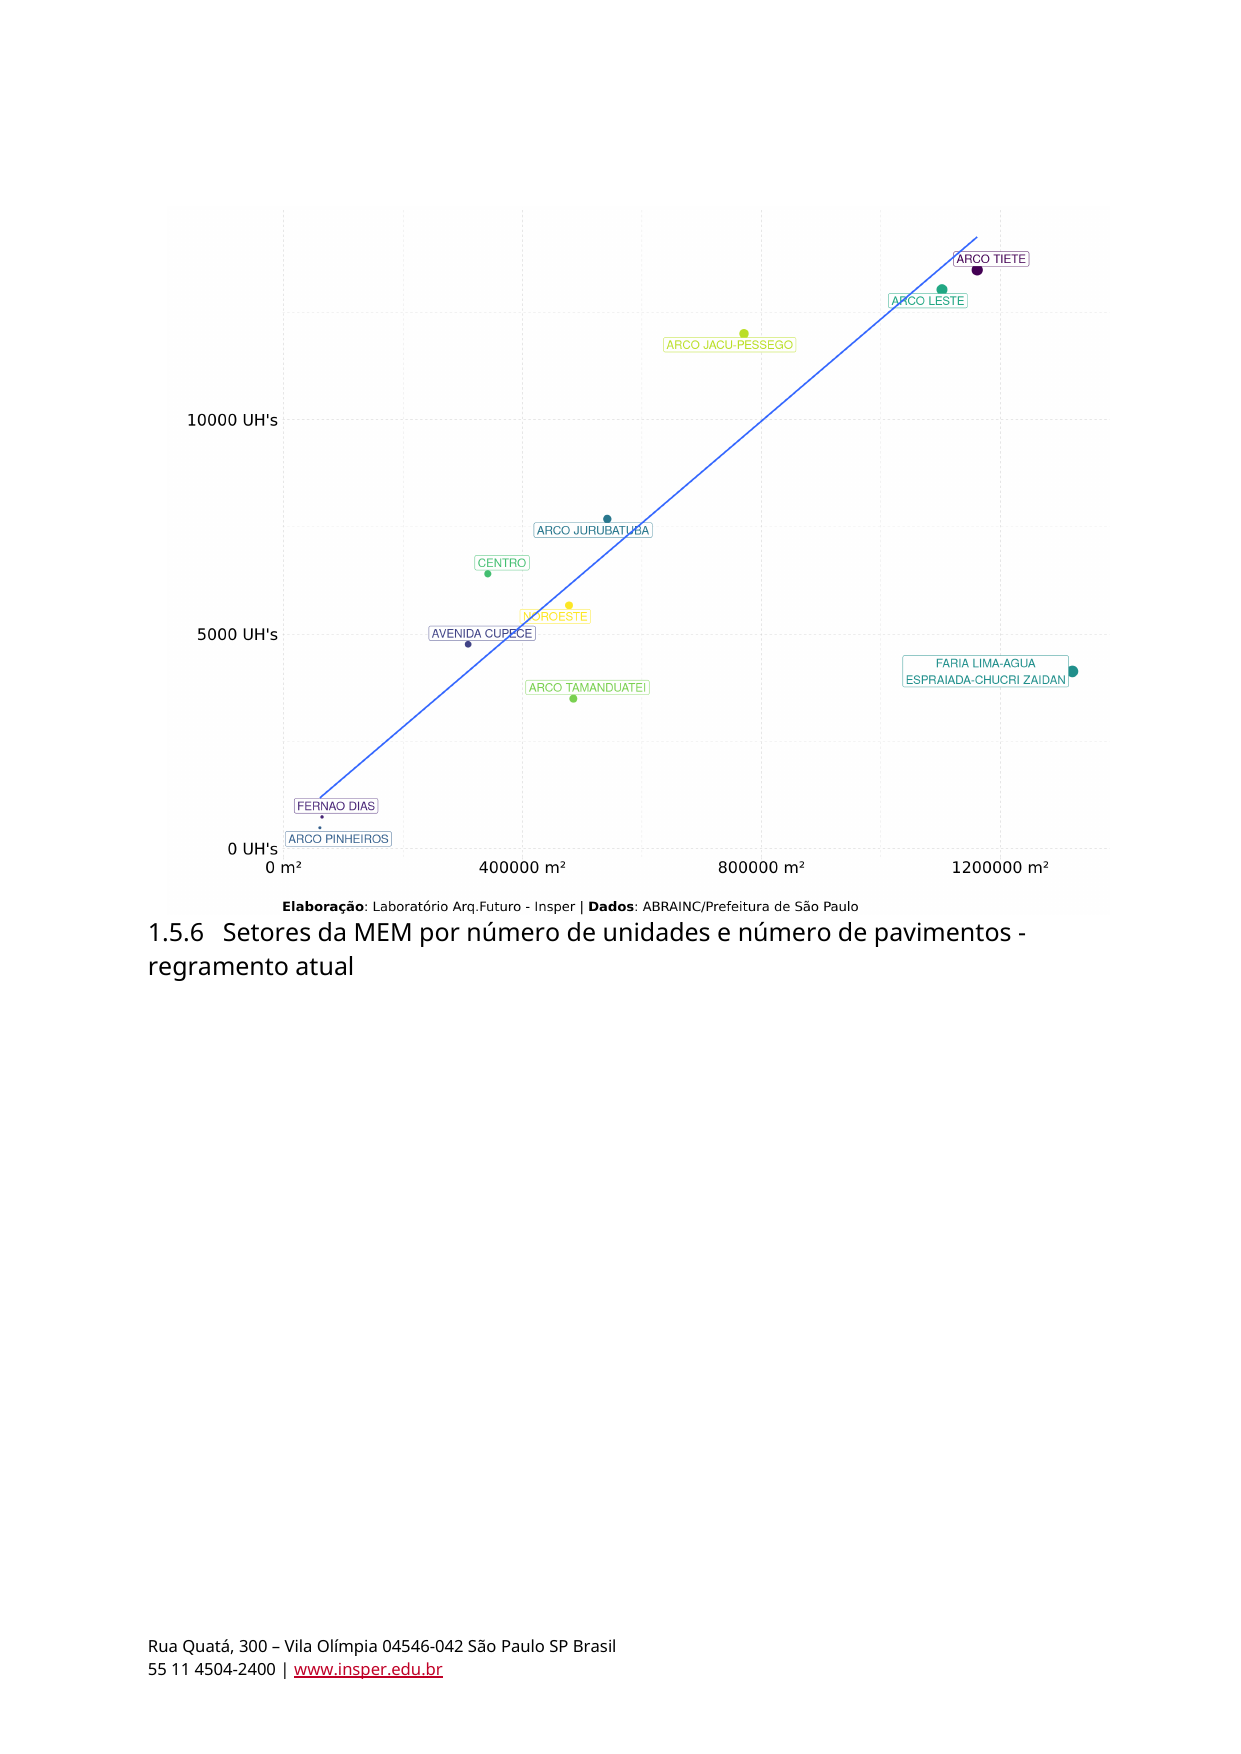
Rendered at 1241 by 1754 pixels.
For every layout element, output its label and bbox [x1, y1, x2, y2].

picture [166, 206, 1111, 915]
